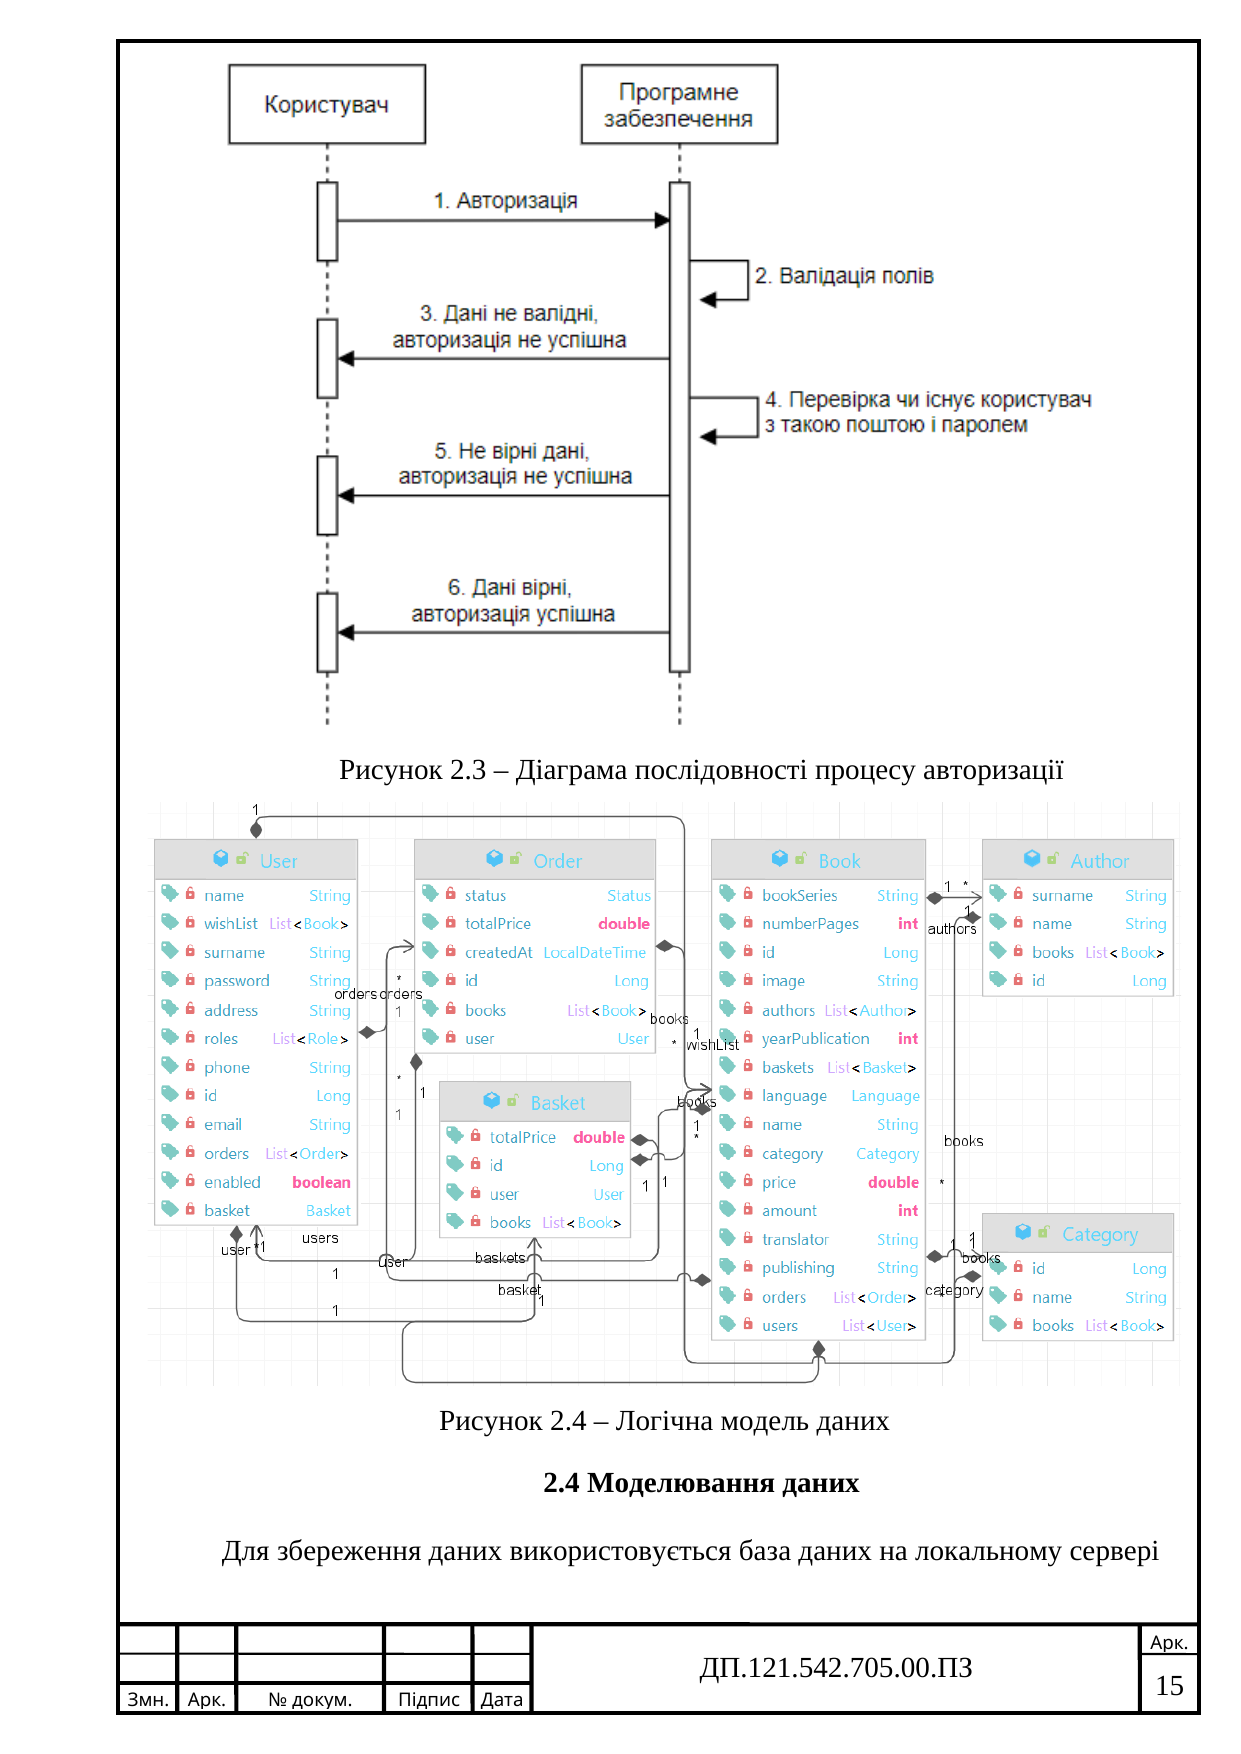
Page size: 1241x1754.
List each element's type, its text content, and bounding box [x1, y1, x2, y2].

picture [147, 802, 1182, 1386]
text Для збереження даних використовується база даних на локальному сервері [148, 1533, 1181, 1566]
text Рисунок 2.4 – Логічна модель даних [148, 1403, 1181, 1436]
picture [223, 59, 1105, 736]
subtitle 2.4 Моделювання даних [148, 1466, 1181, 1499]
text Рисунок 2.3 – Діаграма послідовності процесу авторизації [148, 752, 1181, 786]
